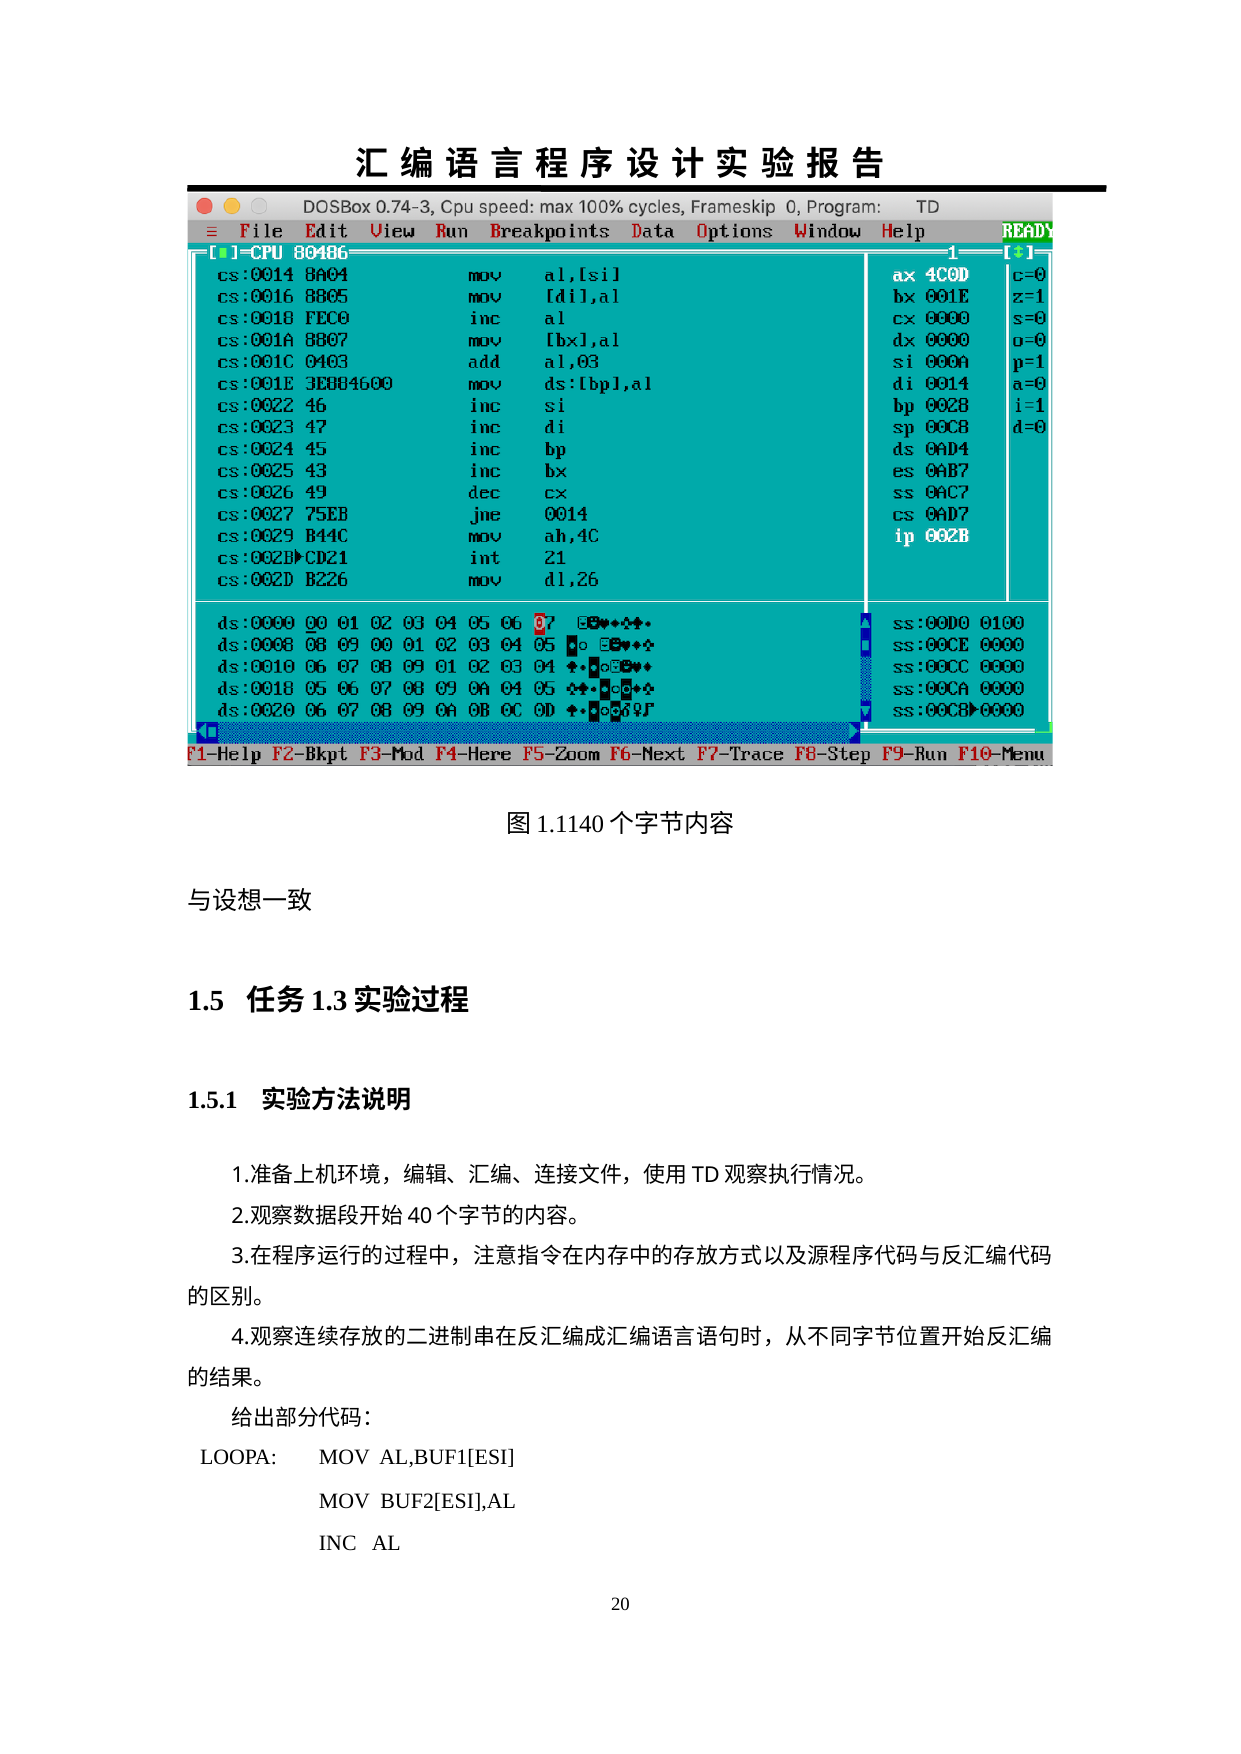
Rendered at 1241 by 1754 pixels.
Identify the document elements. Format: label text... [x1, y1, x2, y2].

text 与设想一致 [187, 866, 1053, 931]
picture [187, 193, 1053, 766]
subtitle 实验方法说明 [187, 1065, 1053, 1130]
text 3.在程序运行的过程中，注意指令在内存中的存放方式以及源程序代码与反汇编代码的区别。 [187, 1238, 1053, 1311]
subtitle 任务1.3实验过程 [187, 965, 1053, 1030]
text INC AL [187, 1526, 1053, 1558]
text 1.准备上机环境，编辑、汇编、连接文件，使用TD观察执行情况。 [187, 1157, 1053, 1189]
text 4.观察连续存放的二进制串在反汇编成汇编语言语句时，从不同字节位置开始反汇编的结果。 [187, 1319, 1053, 1392]
text 图1.1140个字节内容 [187, 789, 1053, 854]
text LOOPA: MOV AL,BUF1[ESI] [187, 1440, 1053, 1473]
text 给出部分代码： [187, 1400, 1053, 1432]
text 2.观察数据段开始40个字节的内容。 [187, 1197, 1053, 1230]
text MOV BUF2[ESI],AL [187, 1484, 1053, 1517]
